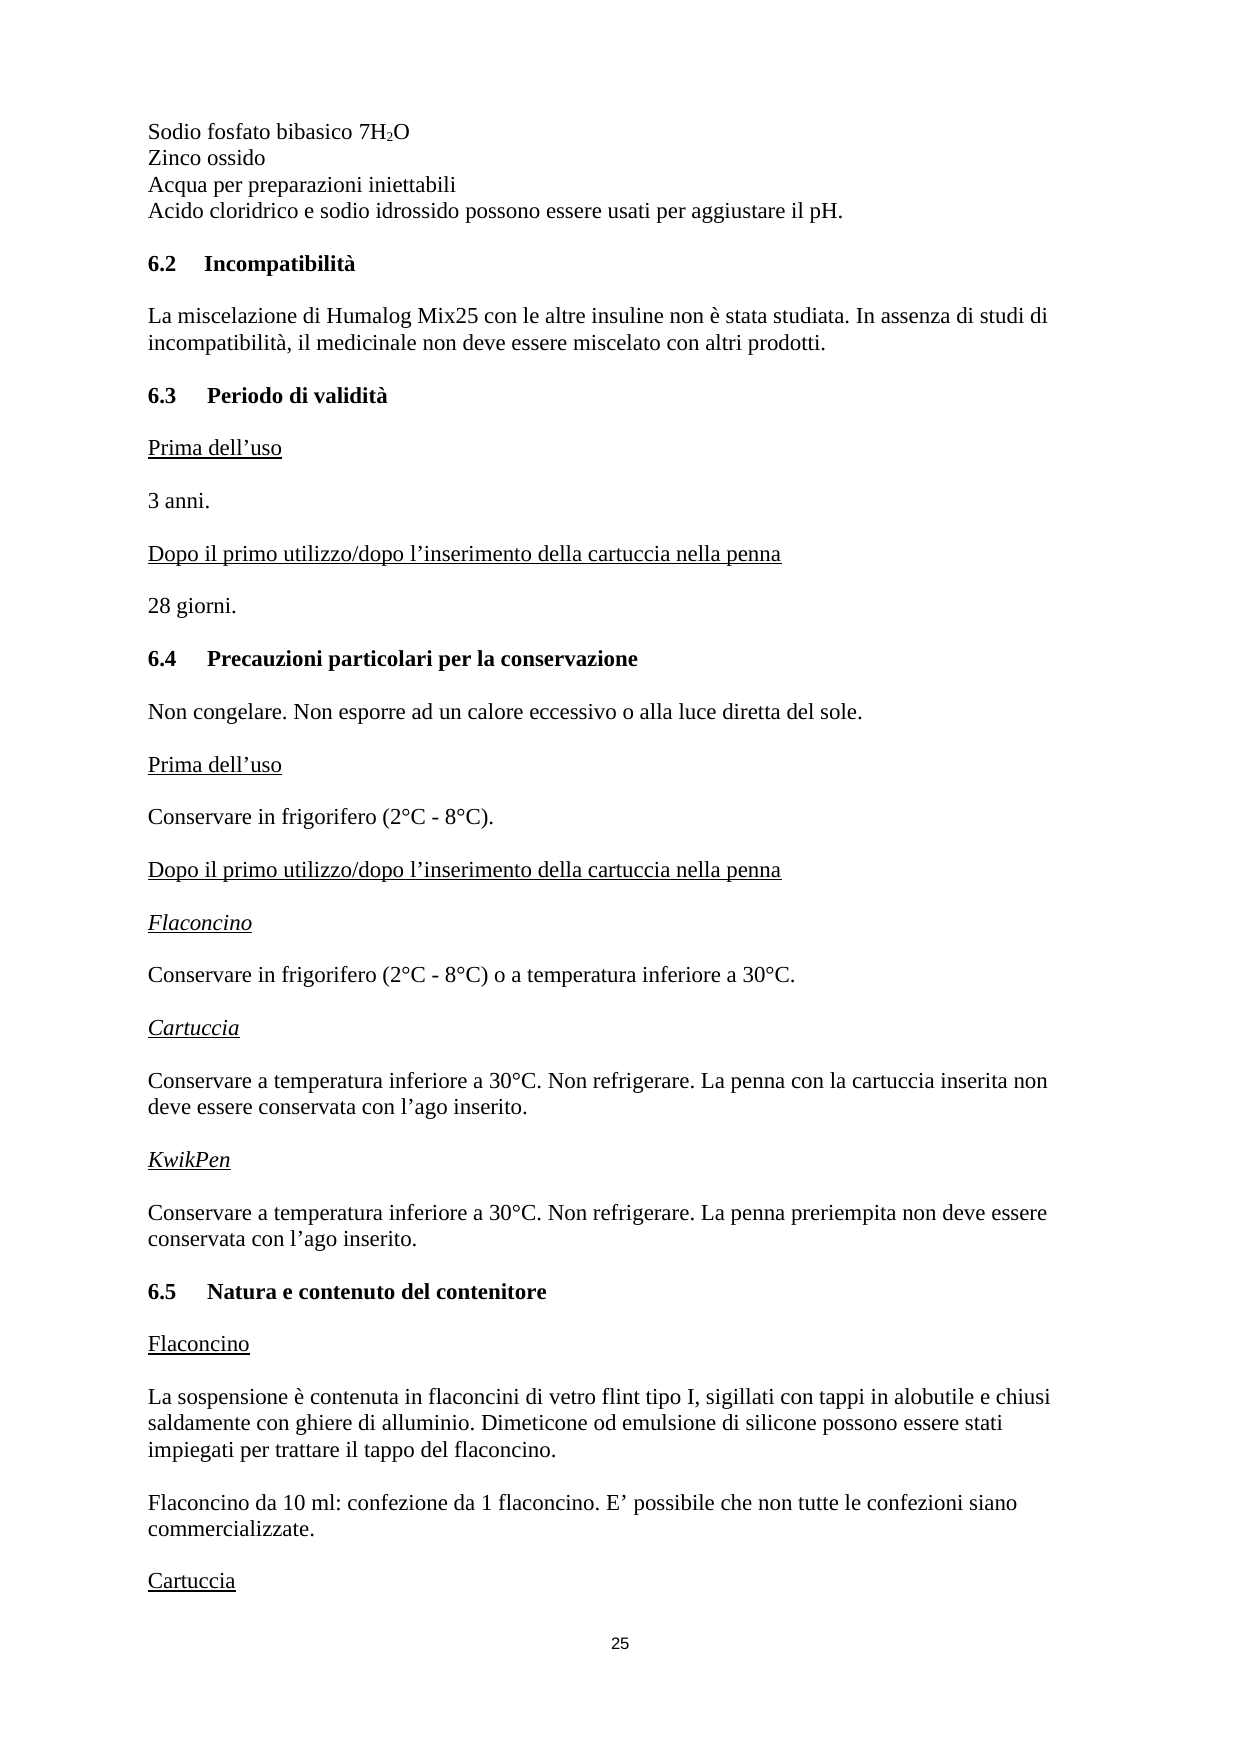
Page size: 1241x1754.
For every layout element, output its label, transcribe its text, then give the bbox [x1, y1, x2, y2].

text Sodio fosfato bibasico 7H2O [148, 118, 1092, 144]
text Cartuccia [148, 1568, 1092, 1594]
text Non congelare. Non esporre ad un calore eccessivo o alla luce diretta del sole. [148, 698, 1092, 724]
text 6.3 Periodo di validità [148, 382, 1092, 408]
text 6.2 Incompatibilità [148, 250, 1092, 276]
text Dopo il primo utilizzo/dopo l’inserimento della cartuccia nella penna [148, 856, 1091, 882]
text La miscelazione di Humalog Mix25 con le altre insuline non è stata studiata. In assenza di studi di incompatibilità, il medicinale non deve essere miscelato con altri prodotti. [148, 303, 1092, 355]
text Conservare in frigorifero (2°C - 8°C) o a temperatura inferiore a 30°C. [148, 961, 1091, 988]
text Flaconcino [148, 1330, 1092, 1357]
text Prima dell’uso [148, 751, 1091, 777]
text 28 giorni. [148, 592, 1092, 619]
text La sospensione è contenuta in flaconcini di vetro flint tipo I, sigillati con tappi in alobutile e chiusi saldamente con ghiere di alluminio. Dimeticone od emulsione di silicone possono essere stati impiegati per trattare il tappo del flaconcino. [148, 1383, 1092, 1462]
text 6.5 Natura e contenuto del contenitore [148, 1278, 1092, 1304]
text Conservare in frigorifero (2°C - 8°C). [148, 803, 1091, 830]
text Conservare a temperatura inferiore a 30°C. Non refrigerare. La penna con la cartuccia inserita non deve essere conservata con l’ago inserito. [148, 1067, 1091, 1119]
text Dopo il primo utilizzo/dopo l’inserimento della cartuccia nella penna [148, 540, 1091, 566]
text Flaconcino [148, 909, 1091, 935]
text KwikPen [148, 1146, 1091, 1172]
text Acqua per preparazioni iniettabili [148, 171, 1092, 197]
text Flaconcino da 10 ml: confezione da 1 flaconcino. E’ possibile che non tutte le confezioni siano commercializzate. [148, 1488, 1092, 1541]
text Prima dell’uso [148, 434, 1091, 461]
text Cartuccia [148, 1014, 1091, 1041]
text Zinco ossido [148, 144, 1092, 171]
text Conservare a temperatura inferiore a 30°C. Non refrigerare. La penna preriempita non deve essere conservata con l’ago inserito. [148, 1199, 1091, 1251]
text 3 anni. [148, 487, 1092, 513]
text 6.4 Precauzioni particolari per la conservazione [148, 645, 1092, 672]
text Acido cloridrico e sodio idrossido possono essere usati per aggiustare il pH. [148, 197, 1092, 223]
